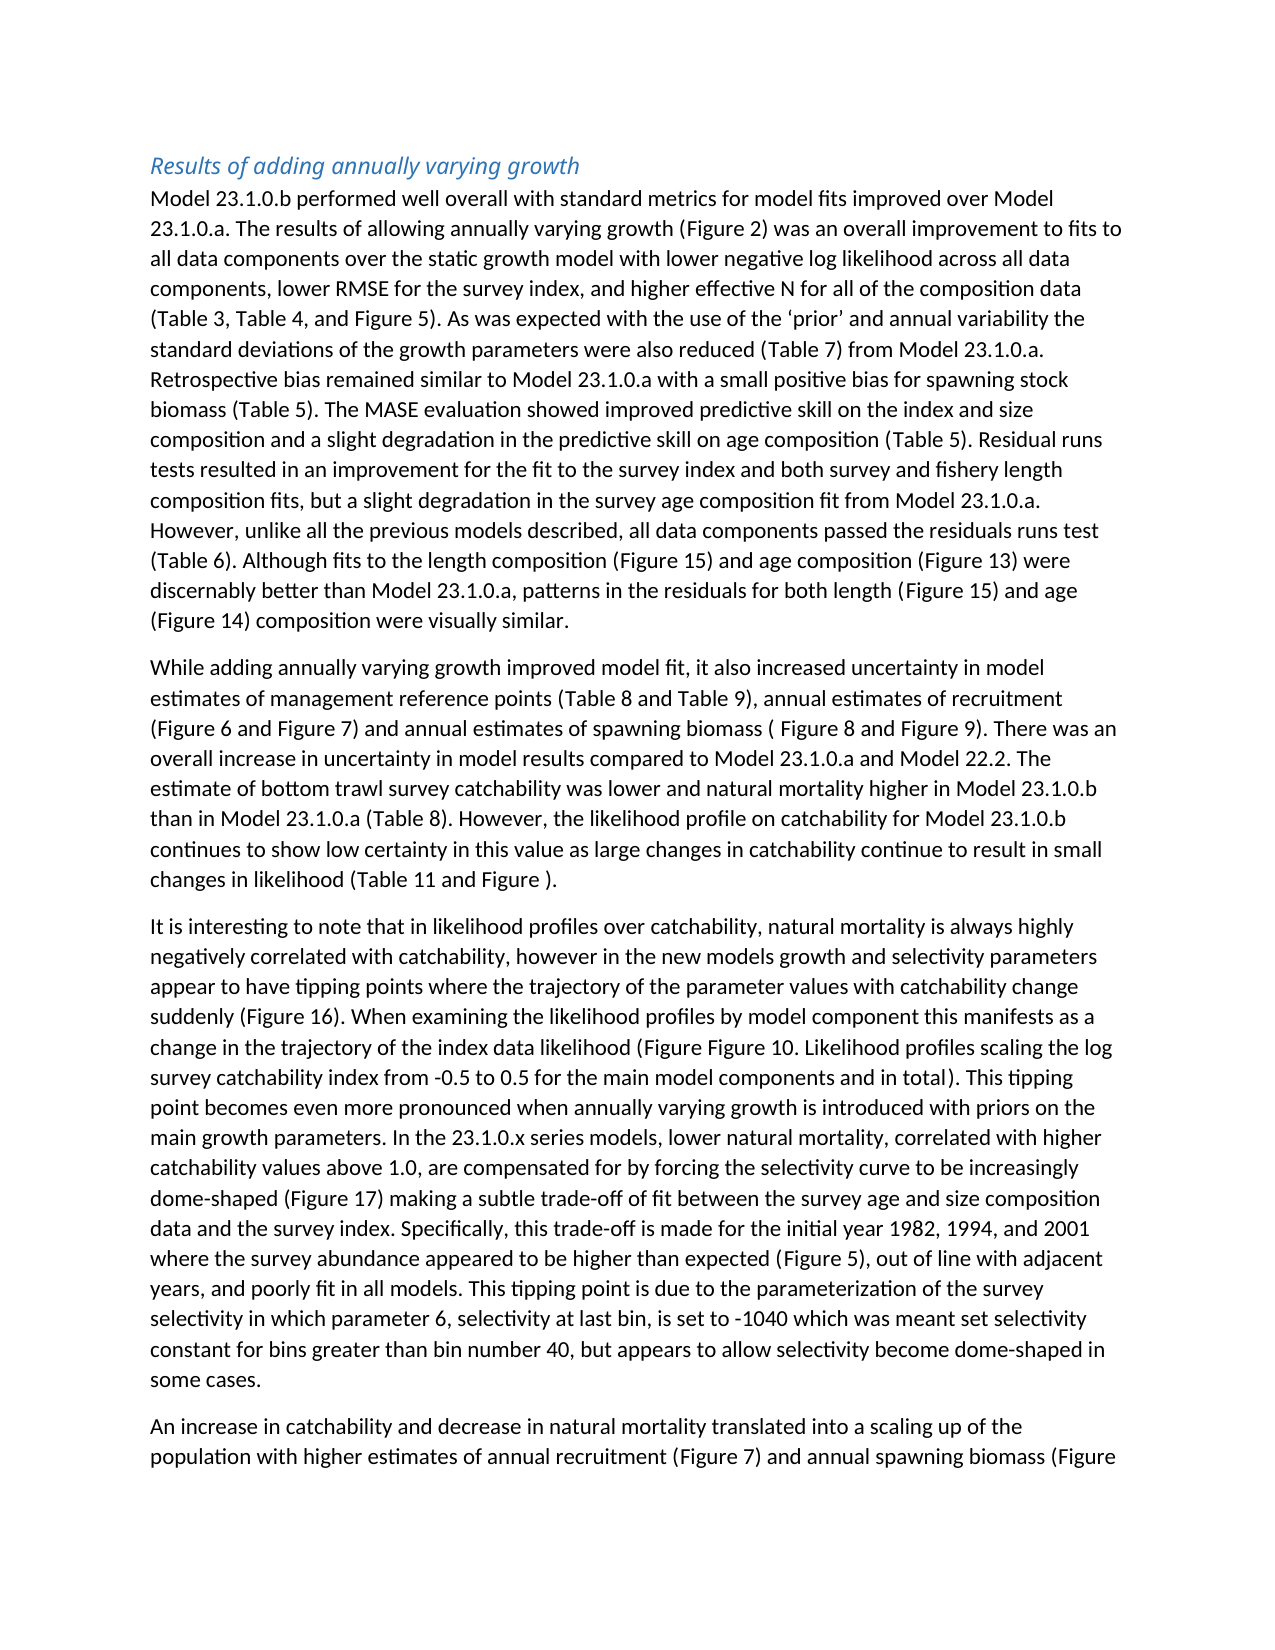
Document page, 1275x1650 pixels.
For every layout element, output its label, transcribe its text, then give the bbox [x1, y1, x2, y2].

text Model 23.1.0.b performed well overall with standard metrics for model fits improved over Model 23.1.0.a. The results of allowing annually varying growth (Figure 2) was an overall improvement to fits to all data components over the static growth model with lower negative log likelihood across all data components, lower RMSE for the survey index, and higher effective N for all of the composition data (Table 3, Table 4, and Figure 5). As was expected with the use of the ‘prior’ and annual variability the standard deviations of the growth parameters were also reduced (Table 7) from Model 23.1.0.a. Retrospective bias remained similar to Model 23.1.0.a with a small positive bias for spawning stock biomass (Table 5). The MASE evaluation showed improved predictive skill on the index and size composition and a slight degradation in the predictive skill on age composition (Table 5). Residual runs tests resulted in an improvement for the fit to the survey index and both survey and fishery length composition fits, but a slight degradation in the survey age composition fit from Model 23.1.0.a. However, unlike all the previous models described, all data components passed the residuals runs test (Table 6). Although fits to the length composition (Figure 15) and age composition (Figure 13) were discernably better than Model 23.1.0.a, patterns in the residuals for both length (Figure 15) and age (Figure 14) composition were visually similar. [150, 184, 1125, 635]
text While adding annually varying growth improved model fit, it also increased uncertainty in model estimates of management reference points (Table 8 and Table 9), annual estimates of recruitment (Figure 6 and Figure 7) and annual estimates of spawning biomass ( Figure 8 and Figure 9). There was an overall increase in uncertainty in model results compared to Model 23.1.0.a and Model 22.2. The estimate of bottom trawl survey catchability was lower and natural mortality higher in Model 23.1.0.b than in Model 23.1.0.a (Table 8). However, the likelihood profile on catchability for Model 23.1.0.b continues to show low certainty in this value as large changes in catchability continue to result in small changes in likelihood (Table 11 and Figure 10). [150, 653, 1125, 893]
subtitle Results of adding annually varying growth [150, 150, 1125, 181]
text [150, 1412, 1125, 1470]
text It is interesting to note that in likelihood profiles over catchability, natural mortality is always highly negatively correlated with catchability, however in the new models growth and selectivity parameters appear to have tipping points where the trajectory of the parameter values with catchability change suddenly (Figure 16). When examining the likelihood profiles by model component this manifests as a change in the trajectory of the index data likelihood (Figure 10). This tipping point becomes even more pronounced when annually varying growth is introduced with priors on the main growth parameters. In the 23.1.0.x series models, lower natural mortality, correlated with higher catchability values above 1.0, are compensated for by forcing the selectivity curve to be increasingly dome-shaped (Figure 17) making a subtle trade-off of fit between the survey age and size composition data and the survey index. Specifically, this trade-off is made for the initial year 1982, 1994, and 2001 where the survey abundance appeared to be higher than expected (Figure 5), out of line with adjacent years, and poorly fit in all models. This tipping point is due to the parameterization of the survey selectivity in which parameter 6, selectivity at last bin, is set to -1040 which was meant set selectivity constant for bins greater than bin number 40, but appears to allow selectivity become dome-shaped in some cases. [150, 912, 1125, 1393]
